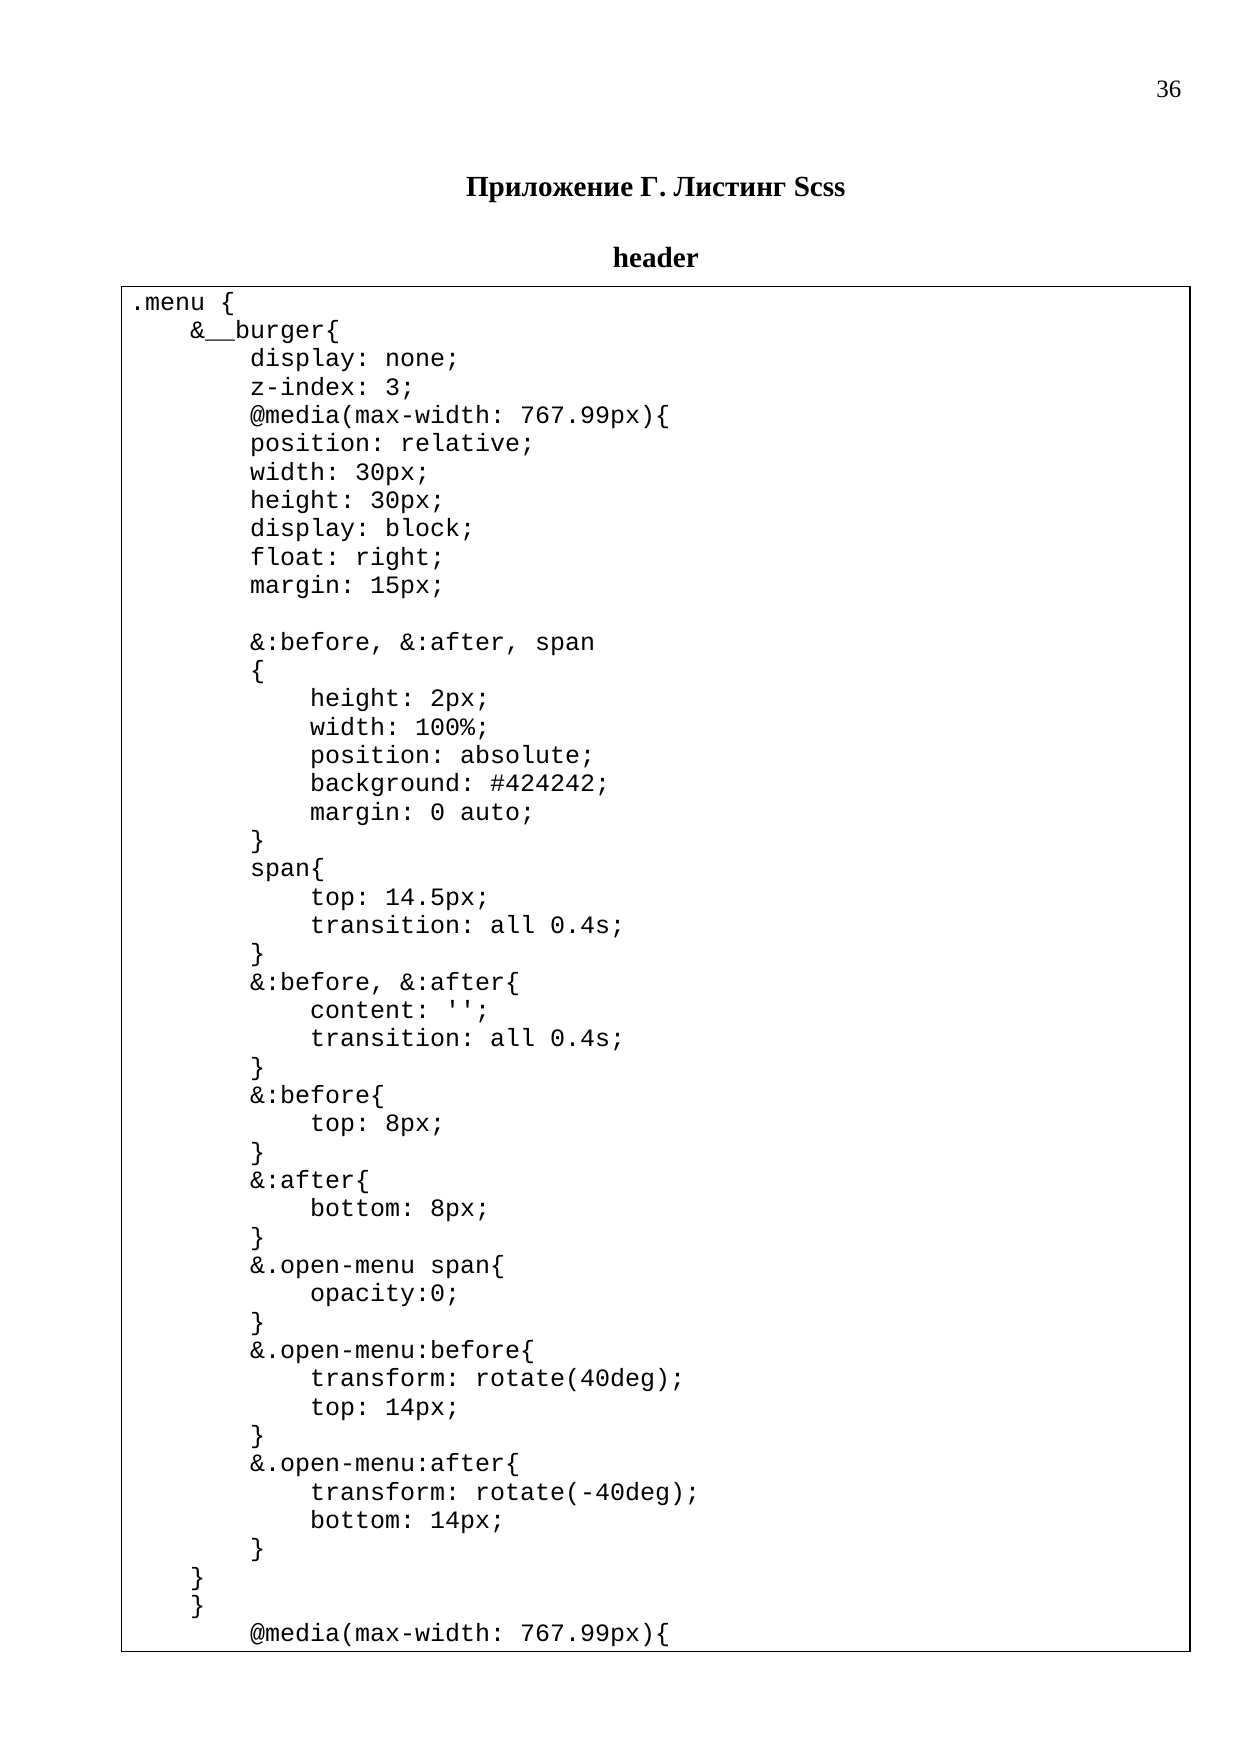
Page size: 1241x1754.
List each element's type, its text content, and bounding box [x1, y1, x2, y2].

text &.open-menu span{ [130, 1252, 1181, 1281]
text float: right; [130, 544, 1181, 572]
text &__burger{ [130, 317, 1181, 346]
text transform: rotate(40deg); [130, 1366, 1181, 1394]
text } [130, 1054, 1181, 1082]
text top: 14.5px; [130, 884, 1181, 912]
text background: #424242; [130, 771, 1181, 799]
text height: 2px; [130, 686, 1181, 714]
text &:after{ [130, 1167, 1181, 1196]
text } [130, 1422, 1181, 1451]
text span{ [130, 856, 1181, 884]
text .menu { [122, 287, 1189, 317]
text transition: all 0.4s; [130, 1026, 1181, 1054]
text @media(max-width: 767.99px){ [122, 1618, 1189, 1651]
text content: ''; [130, 997, 1181, 1026]
text margin: 0 auto; [130, 799, 1181, 827]
text } [130, 1139, 1181, 1167]
text &.open-menu:before{ [130, 1337, 1181, 1366]
text } [130, 827, 1181, 856]
text } [130, 1224, 1181, 1252]
text { [130, 657, 1181, 686]
text } [130, 941, 1181, 969]
text display: block; [130, 516, 1181, 544]
text &:before, &:after, span [130, 629, 1181, 657]
text &:before{ [130, 1082, 1181, 1111]
text width: 100%; [130, 714, 1181, 742]
subtitle Приложение Г. Листинг Scss [130, 169, 1181, 202]
text display: none; [130, 346, 1181, 374]
text } [130, 1309, 1181, 1337]
text top: 8px; [130, 1111, 1181, 1139]
text position: relative; [130, 431, 1181, 459]
text header [130, 240, 1181, 273]
text bottom: 8px; [130, 1196, 1181, 1224]
text } [130, 1536, 1181, 1564]
text transform: rotate(-40deg); [130, 1479, 1181, 1507]
text @media(max-width: 767.99px){ [130, 402, 1181, 431]
text top: 14px; [130, 1394, 1181, 1422]
text } [130, 1592, 1181, 1618]
text width: 30px; [130, 459, 1181, 487]
text &.open-menu:after{ [130, 1451, 1181, 1479]
text opacity:0; [130, 1281, 1181, 1309]
text &:before, &:after{ [130, 969, 1181, 997]
text height: 30px; [130, 487, 1181, 516]
text bottom: 14px; [130, 1507, 1181, 1536]
text } [130, 1564, 1181, 1592]
text transition: all 0.4s; [130, 912, 1181, 941]
text margin: 15px; [130, 572, 1181, 601]
text z-index: 3; [130, 374, 1181, 402]
text position: absolute; [130, 742, 1181, 771]
